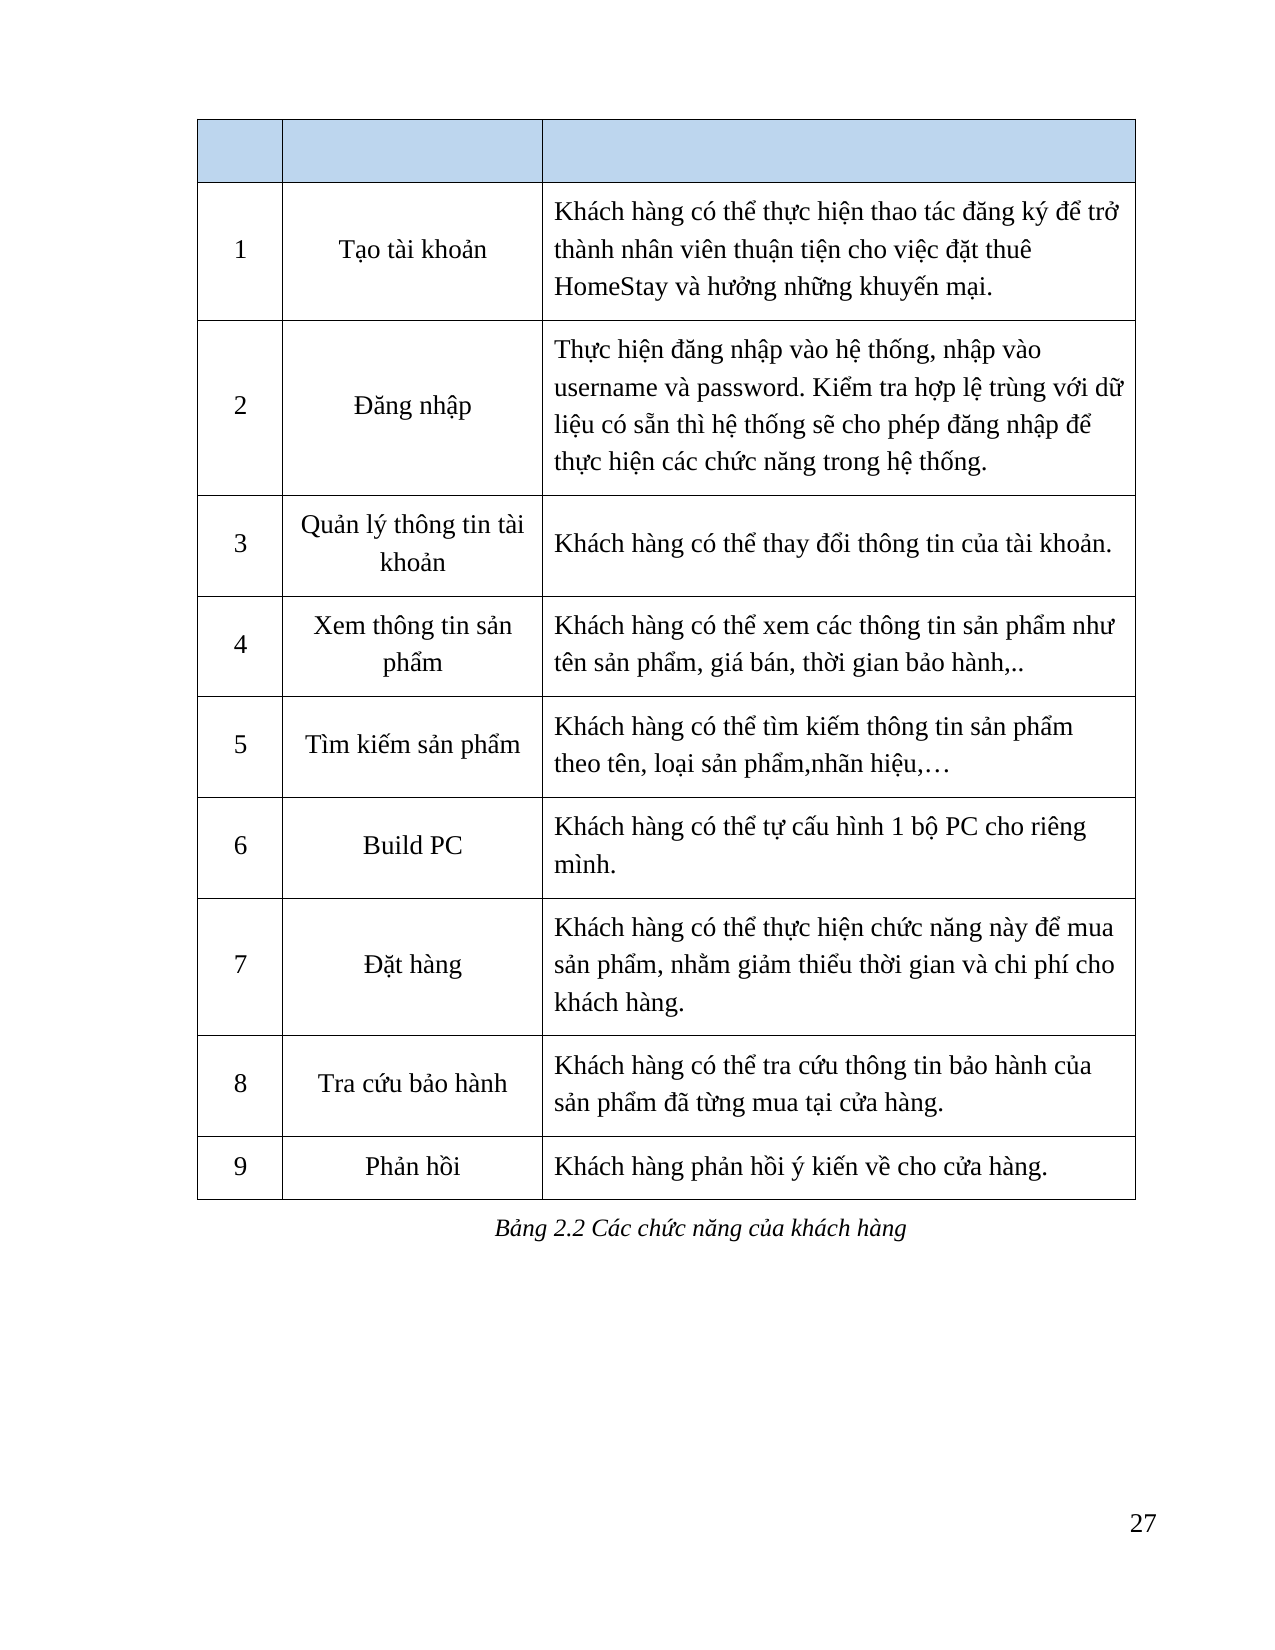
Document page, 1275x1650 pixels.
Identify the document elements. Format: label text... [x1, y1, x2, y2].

table_cell Khách hàng phản hồi ý kiến về cho cửa hàng. [543, 1137, 1135, 1199]
table_cell Khách hàng có thể thay đổi thông tin của tài khoản. [543, 496, 1135, 596]
table_cell 8 [198, 1036, 282, 1136]
table_cell Phản hồi [283, 1137, 542, 1199]
table_cell Xem thông tin sản phẩm [283, 597, 542, 696]
table_cell Khách hàng có thể tra cứu thông tin bảo hành của sản phẩm đã từng mua tại cửa hàng. [543, 1036, 1135, 1136]
table_cell Khách hàng có thể thực hiện thao tác đăng ký để trở thành nhân viên thuận tiện cho việc đặt thuê HomeStay và hưởng những khuyến mại. [543, 183, 1135, 320]
table_cell 5 [198, 697, 282, 797]
table_cell 2 [198, 321, 282, 495]
table_cell Tạo tài khoản [283, 183, 542, 320]
table_cell 3 [198, 496, 282, 596]
table_cell Khách hàng có thể thực hiện chức năng này để mua sản phẩm, nhằm giảm thiểu thời gian và chi phí cho khách hàng. [543, 899, 1135, 1035]
table_cell Thực hiện đăng nhập vào hệ thống, nhập vào username và password. Kiểm tra hợp lệ trùng với dữ liệu có sẵn thì hệ thống sẽ cho phép đăng nhập để thực hiện các chức năng trong hệ thống. [543, 321, 1135, 495]
table_cell Tìm kiếm sản phẩm [283, 697, 542, 797]
table_cell 4 [198, 597, 282, 696]
table_cell Khách hàng có thể tự cấu hình 1 bộ PC cho riêng mình. [543, 798, 1135, 897]
table_cell Đặt hàng [283, 899, 542, 1035]
table_cell 9 [198, 1137, 282, 1199]
text Bảng . Các chức năng của khách hàng [244, 1213, 1156, 1242]
table_cell Khách hàng có thể tìm kiếm thông tin sản phẩm theo tên, loại sản phẩm,nhãn hiệu,… [543, 697, 1135, 797]
table_cell Khách hàng có thể xem các thông tin sản phẩm như tên sản phẩm, giá bán, thời gian bảo hành,.. [543, 597, 1135, 696]
table_header Mục [198, 120, 282, 182]
table_cell Tra cứu bảo hành [283, 1036, 542, 1136]
table_header Mô tả [543, 120, 1135, 182]
table_cell 1 [198, 183, 282, 320]
table_cell 6 [198, 798, 282, 897]
table_cell 7 [198, 899, 282, 1035]
table_cell Đăng nhập [283, 321, 542, 495]
table_cell Build PC [283, 798, 542, 897]
table_cell Quản lý thông tin tài khoản [283, 496, 542, 596]
table_header Tên chức năng [283, 120, 542, 182]
